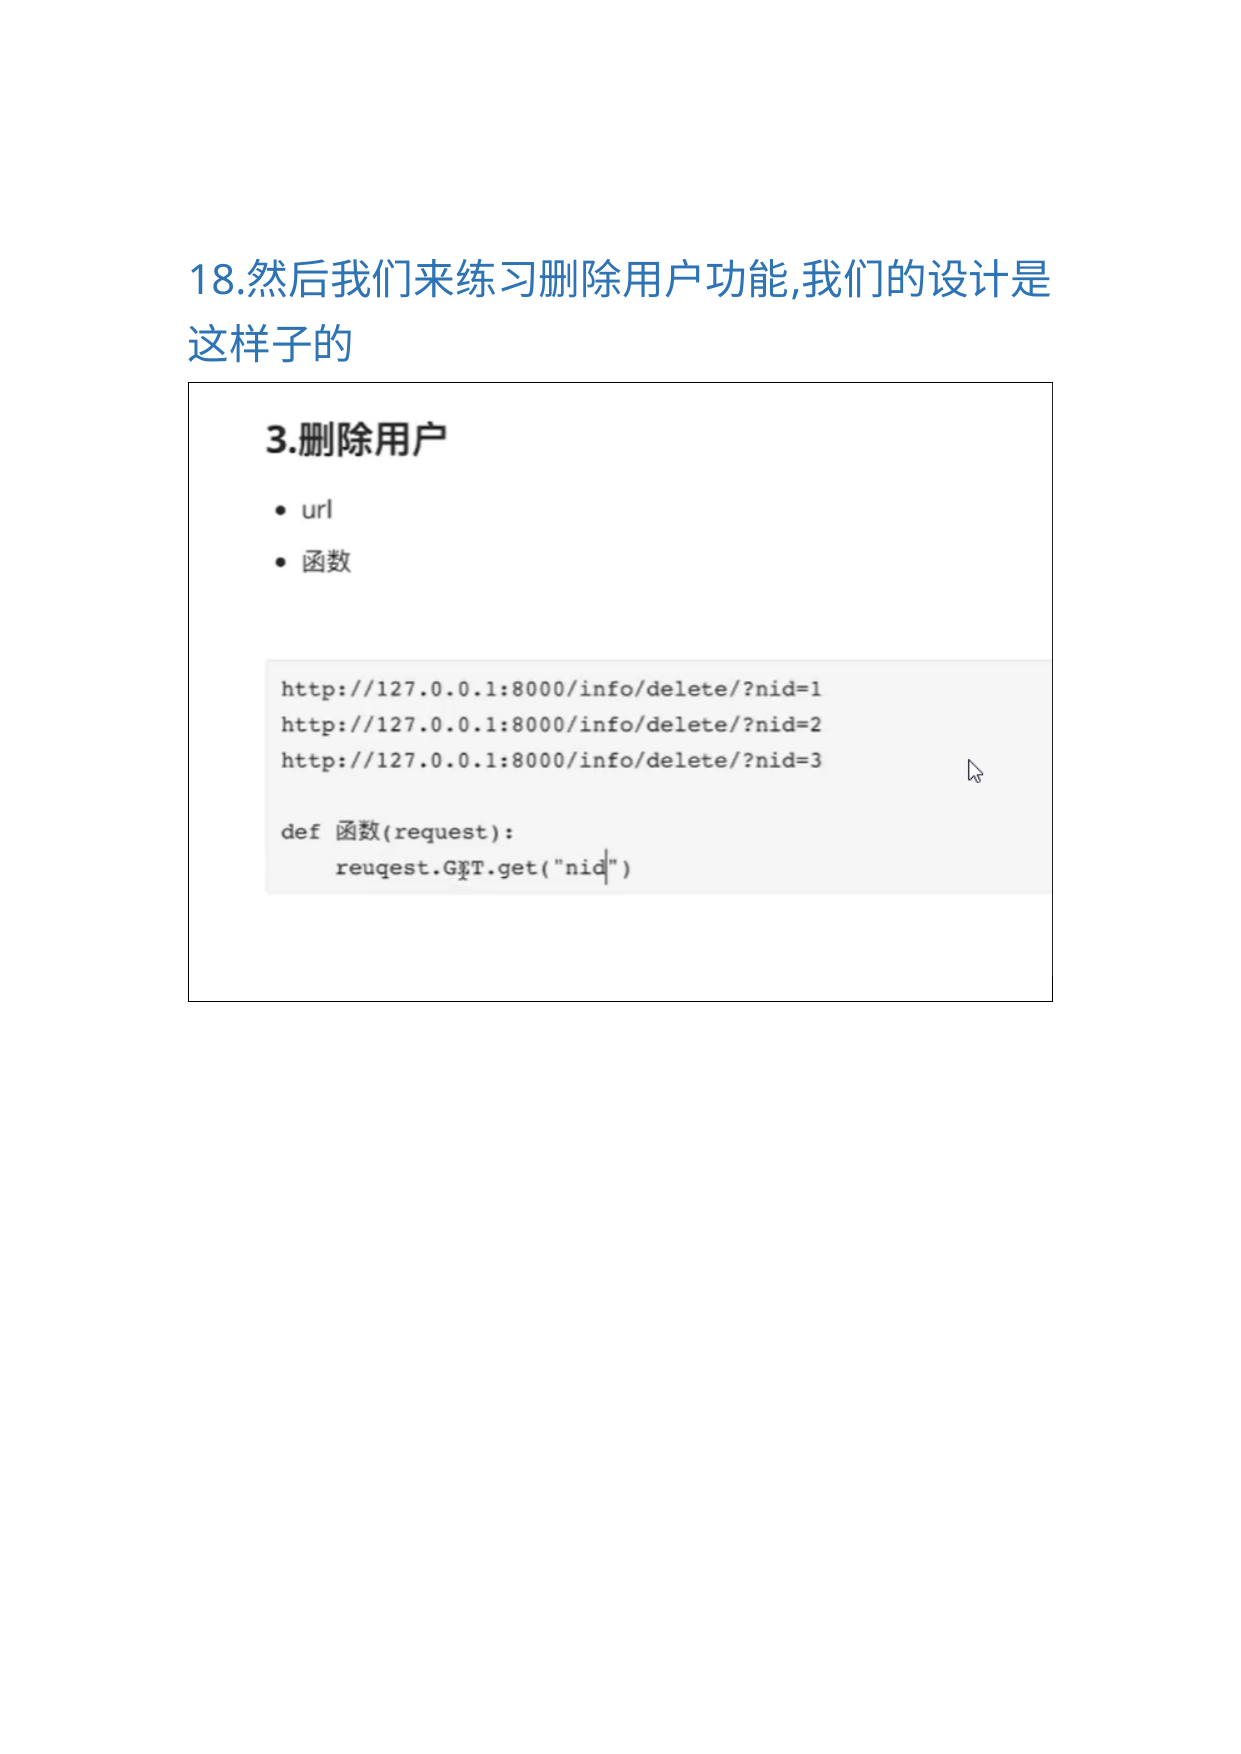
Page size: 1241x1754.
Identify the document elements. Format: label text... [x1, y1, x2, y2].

subtitle 18.然后我们来练习删除用户功能,我们的设计是这样子的 [187, 244, 1053, 374]
table_header [189, 383, 1052, 1001]
picture [199, 383, 1053, 976]
